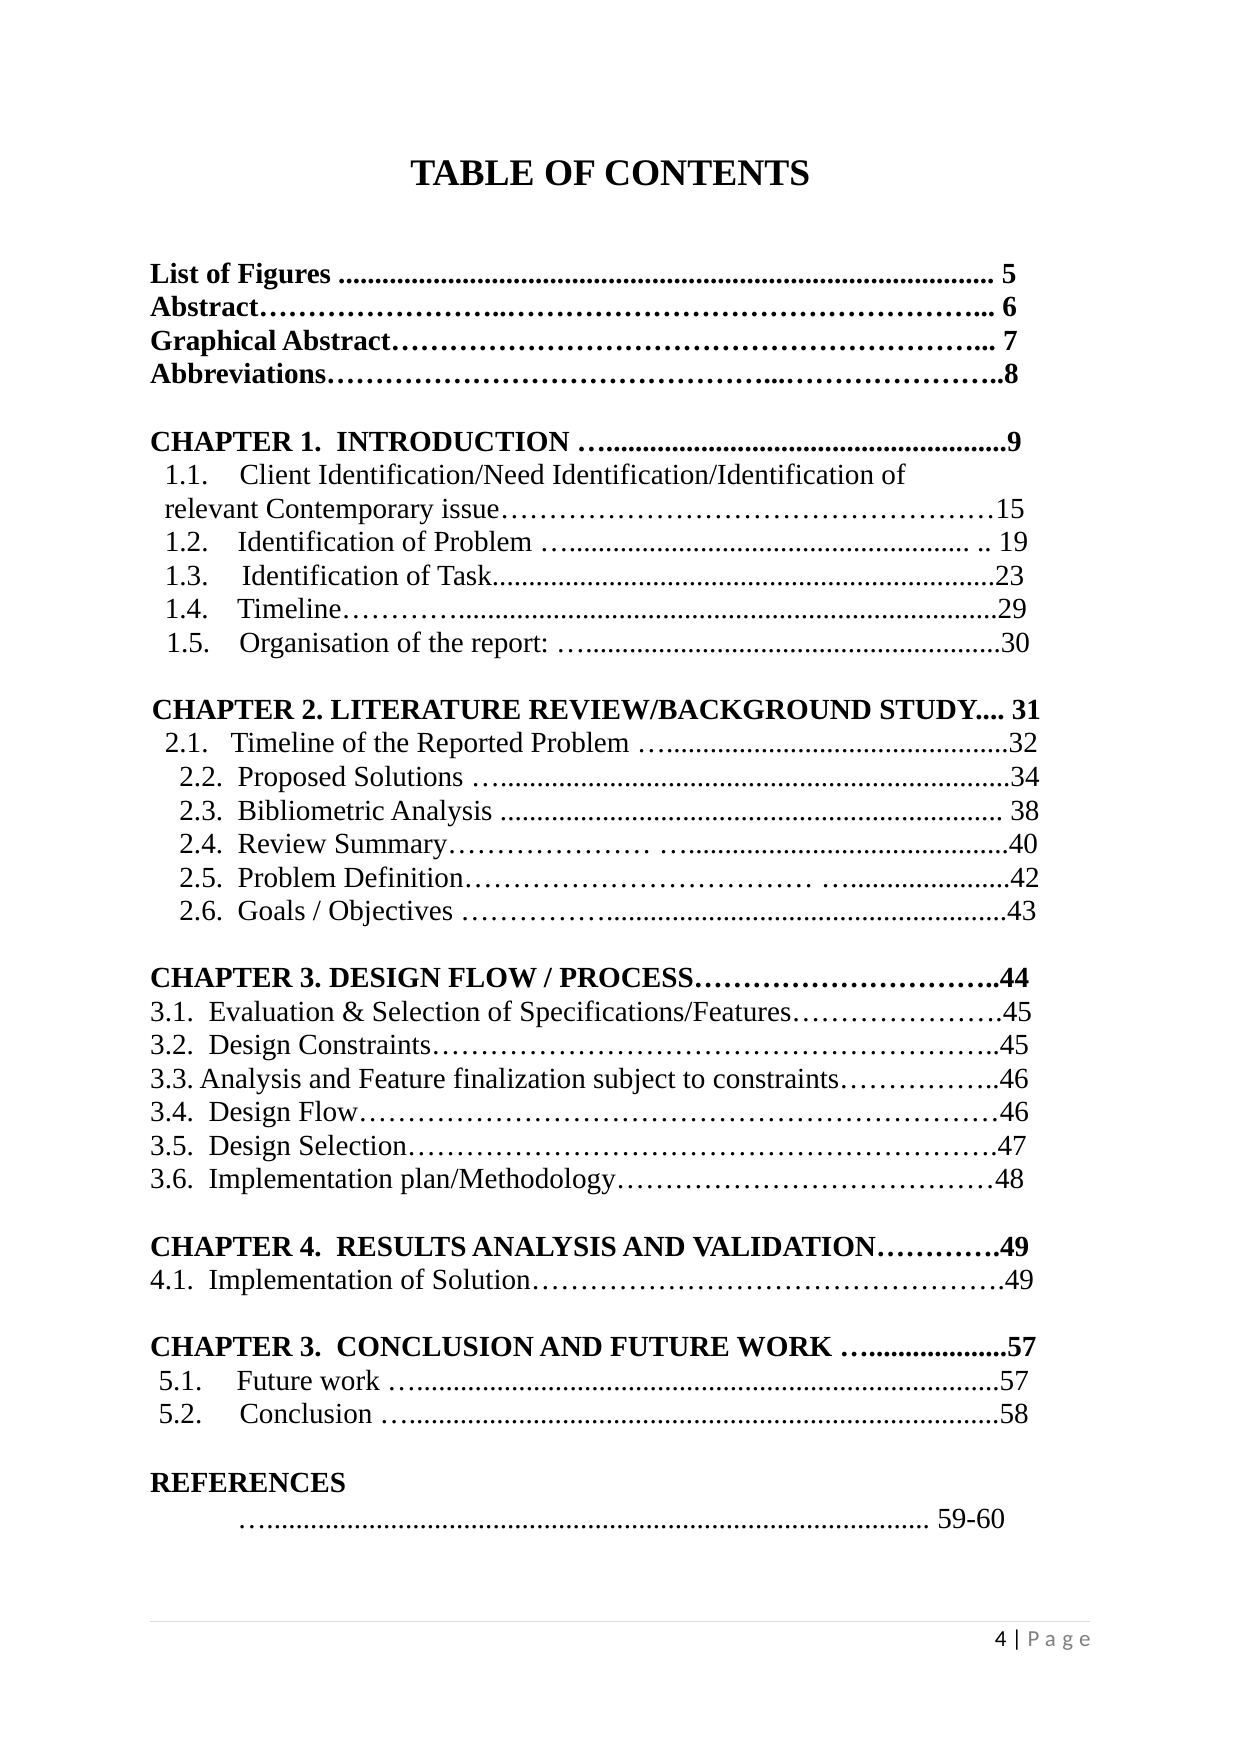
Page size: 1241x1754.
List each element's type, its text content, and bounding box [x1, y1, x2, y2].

text 2.2. Proposed Solutions …......................................................................34 [150, 759, 1090, 793]
text TABLE OF CONTENTS [150, 150, 1070, 193]
text 3.2. Design Constraints…………………………………………………..45 [150, 1027, 1090, 1061]
text 2.4. Review Summary………………… …............................................40 [150, 826, 1090, 860]
text 3.3. Analysis and Feature finalization subject to constraints……………..46 [150, 1061, 1090, 1094]
list Client Identification/Need Identification/Identification of [164, 457, 1090, 491]
text 3.6. Implementation plan/Methodology…………………………………48 [150, 1162, 1090, 1195]
text Graphical Abstract……………………………………………………... 7 [150, 323, 1090, 357]
text 2.6. Goals / Objectives …………….......................................................43 [150, 893, 1090, 927]
text List of Figures .......................................................................................... 5 [150, 256, 1090, 289]
text 1.3. Identification of Task.....................................................................23 [150, 558, 1090, 591]
text CHAPTER 3. CONCLUSION AND FUTURE WORK …...................57 [150, 1329, 1090, 1363]
text 3.4. Design Flow…………………………………………………………46 [150, 1094, 1090, 1128]
text 1.5. Organisation of the report: ….........................................................30 [152, 625, 1090, 658]
text 2.5. Problem Definition……………………………… …......................42 [150, 860, 1090, 893]
text 1.2. Identification of Problem …....................................................... .. 19 [150, 524, 1090, 558]
text …........................................................................................... 59-60 [237, 1501, 1090, 1534]
text 5.1. Future work …................................................................................57 [150, 1363, 1090, 1396]
text relevant Contemporary issue……………………………………………15 [164, 491, 1090, 524]
text 2.3. Bibliometric Analysis ..................................................................... 38 [150, 793, 1090, 826]
text 3.5. Design Selection…………………………………………………….47 [150, 1128, 1090, 1162]
text 3.1. Evaluation & Selection of Specifications/Features………………….45 [150, 994, 1090, 1027]
text CHAPTER 2. LITERATURE REVIEW/BACKGROUND STUDY.... 31 [152, 692, 1090, 726]
text 1.4. Timeline…………..........................................................................29 [150, 591, 1090, 625]
text CHAPTER 3. DESIGN FLOW / PROCESS…………………………..44 [150, 960, 1090, 994]
text 5.2. Conclusion ….................................................................................58 [150, 1396, 1090, 1430]
text REFERENCES [150, 1465, 1090, 1499]
text 4.1. Implementation of Solution………………………………………….49 [150, 1262, 1090, 1296]
text CHAPTER 1. INTRODUCTION ….......................................................9 [150, 424, 1090, 457]
text Abstract……………………..…………………………………………... 6 [150, 289, 1090, 323]
text 2.1. Timeline of the Reported Problem …...............................................32 [150, 726, 1090, 759]
text CHAPTER 4. RESULTS ANALYSIS AND VALIDATION………….49 [150, 1229, 1090, 1262]
text Abbreviations………………………………………...…………………..8 [150, 357, 1090, 390]
